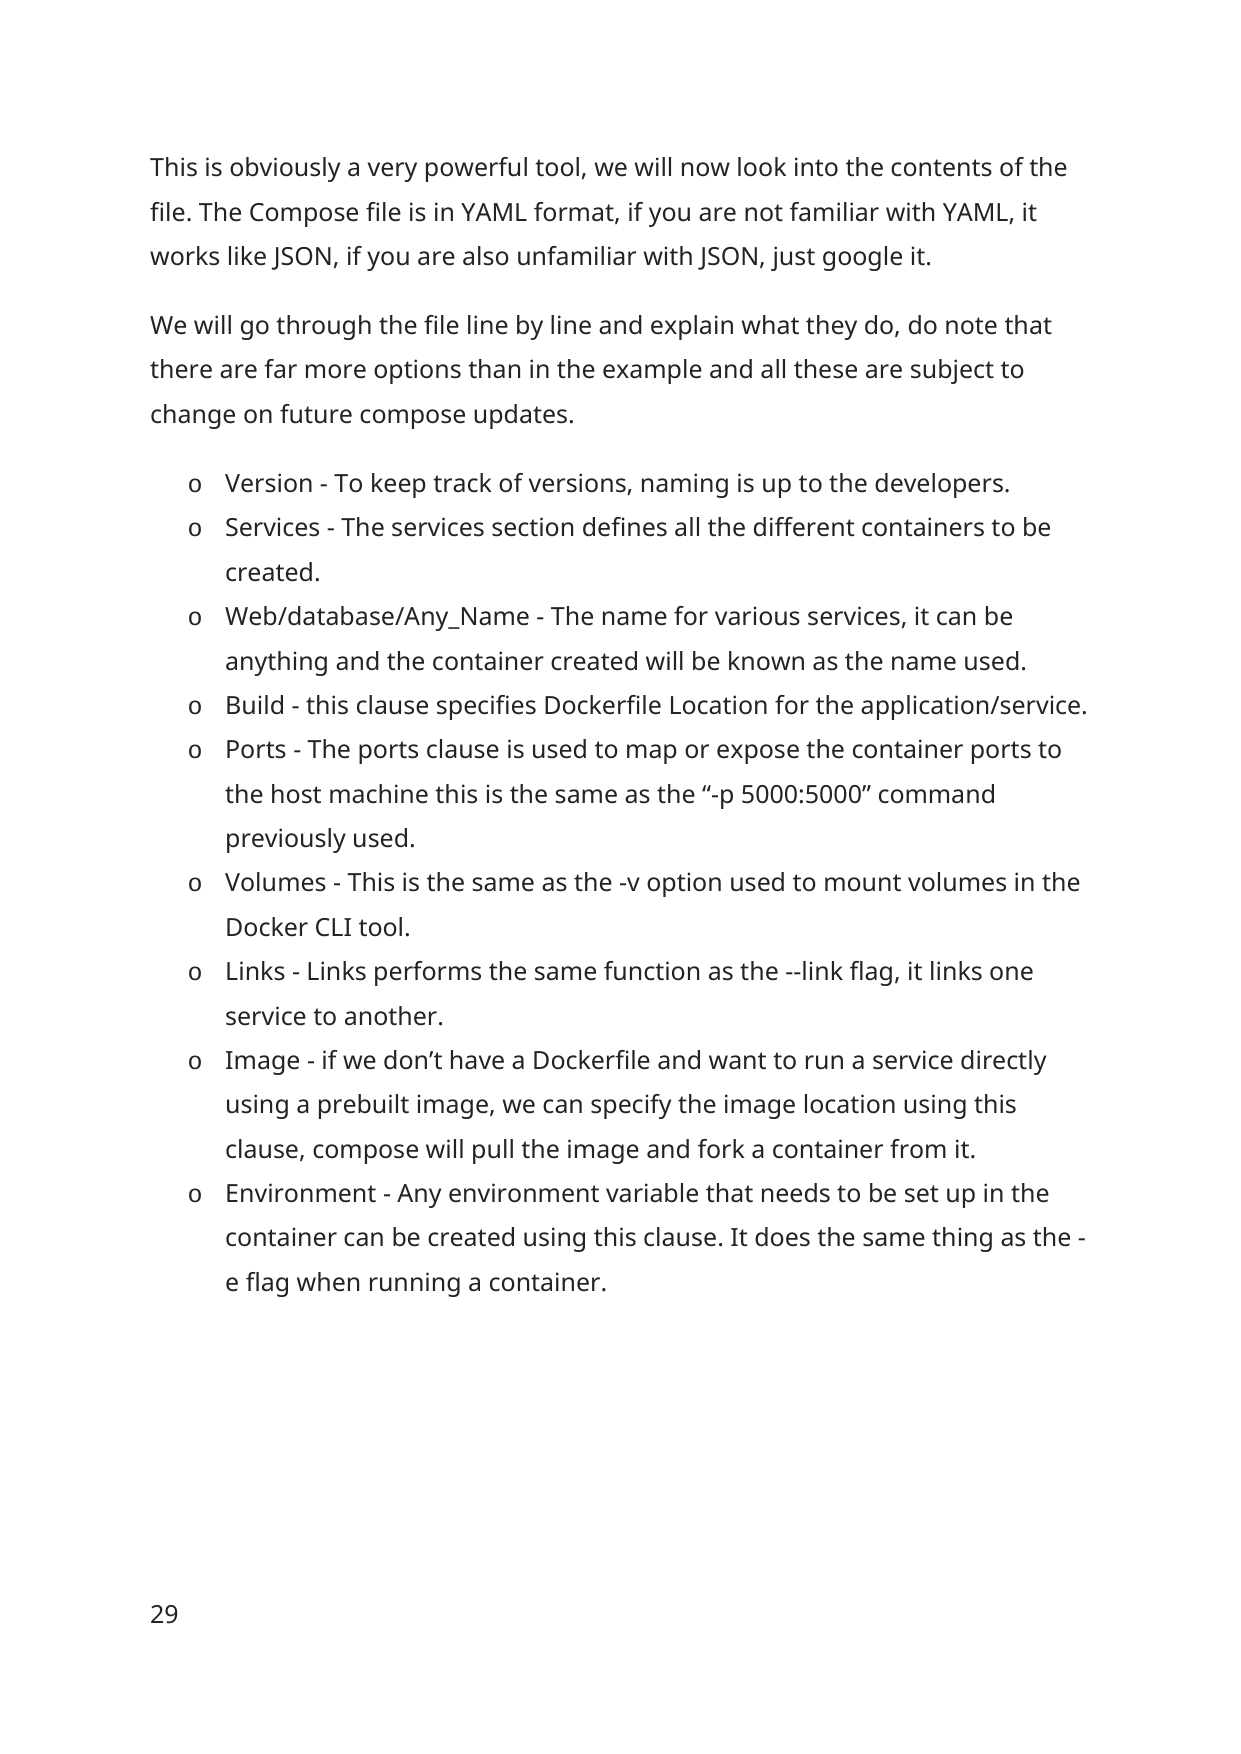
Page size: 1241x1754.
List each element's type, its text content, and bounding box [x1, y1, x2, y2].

list Ports - The ports clause is used to map or expose the container ports to the host machine this is the same as the “-p 5000:5000” command previously used. [187, 732, 1090, 855]
list Version - To keep track of versions, naming is up to the developers. [187, 466, 1090, 500]
list Image - if we don’t have a Dockerfile and want to run a service directly using a prebuilt image, we can specify the image location using this clause, compose will pull the image and fork a container from it. [187, 1043, 1090, 1165]
list Volumes - This is the same as the -v option used to mount volumes in the Docker CLI tool. [187, 865, 1090, 944]
text This is obviously a very powerful tool, we will now look into the contents of the file. The Compose file is in YAML format, if you are not familiar with YAML, it works like JSON, if you are also unfamiliar with JSON, just google it. [150, 150, 1090, 273]
list Environment - Any environment variable that needs to be set up in the container can be created using this clause. It does the same thing as the -e flag when running a container. [187, 1176, 1090, 1298]
text We will go through the file line by line and explain what they do, do note that there are far more options than in the example and all these are subject to change on future compose updates. [150, 308, 1090, 430]
list Web/database/Any_Name - The name for various services, it can be anything and the container created will be known as the name used. [187, 599, 1090, 677]
list Links - Links performs the same function as the --link flag, it links one service to another. [187, 954, 1090, 1032]
list Build - this clause specifies Dockerfile Location for the application/service. [187, 688, 1090, 722]
list Services - The services section defines all the different containers to be created. [187, 510, 1090, 589]
